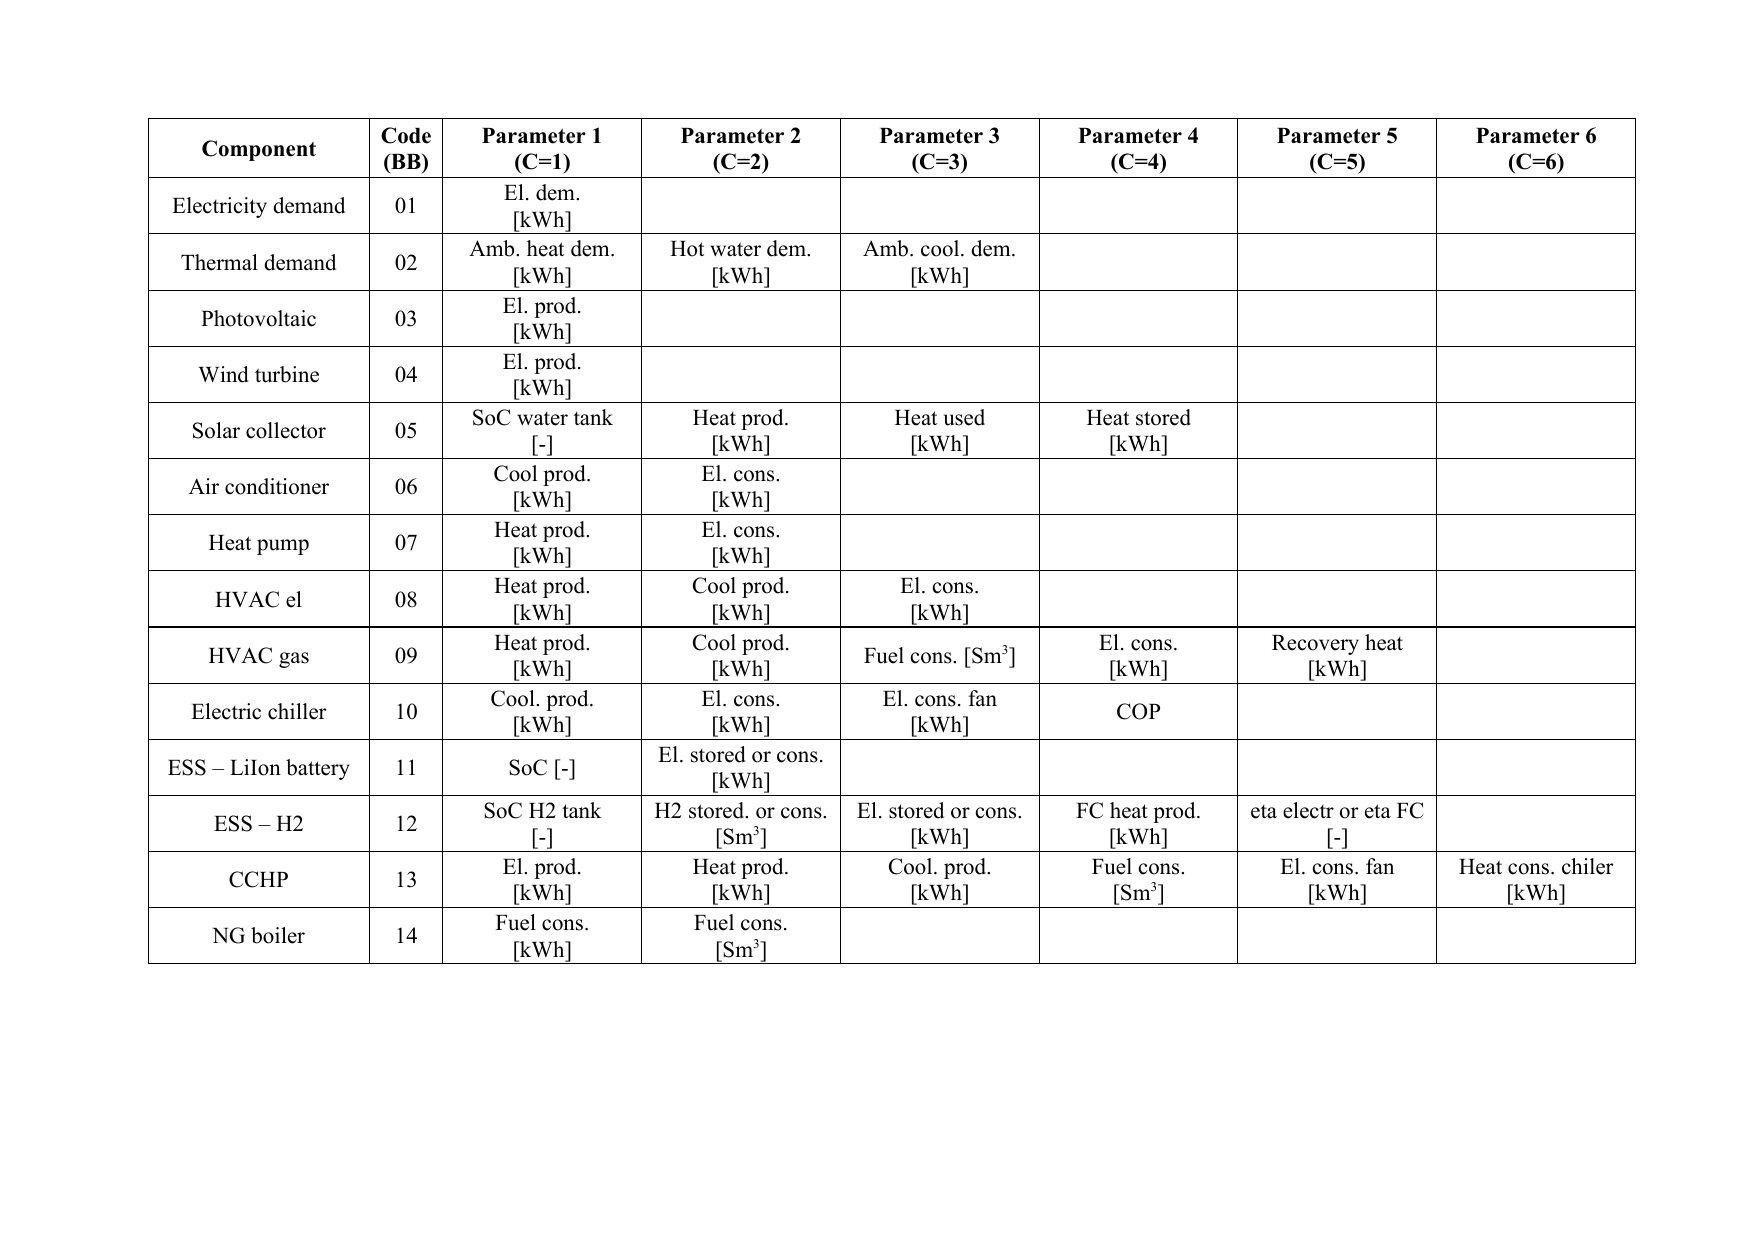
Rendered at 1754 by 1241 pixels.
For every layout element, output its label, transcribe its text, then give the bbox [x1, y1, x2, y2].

table_cell El. cons. [kWh] [642, 684, 840, 739]
table_cell El. prod. [kWh] [443, 347, 641, 402]
table_cell El. cons. [kWh] [841, 571, 1039, 626]
table_cell [642, 291, 840, 346]
table_cell Heat prod. [kWh] [443, 628, 641, 682]
table_cell Amb. cool. dem. [kWh] [841, 234, 1039, 289]
table_cell [1040, 234, 1237, 289]
table_cell Electric chiller [149, 684, 369, 739]
table_cell Hot water dem. [kWh] [642, 234, 840, 289]
table_cell [1238, 234, 1436, 289]
table_cell [1437, 908, 1635, 963]
table_cell [1437, 178, 1635, 233]
table_cell [841, 908, 1039, 963]
table_cell 01 [370, 178, 442, 233]
table_cell El. cons. [kWh] [1040, 628, 1237, 682]
table_cell Heat cons. chiler [kWh] [1437, 852, 1635, 907]
table_cell 03 [370, 291, 442, 346]
table_cell 13 [370, 852, 442, 907]
table_cell [1040, 515, 1237, 570]
table_cell Cool prod. [kWh] [642, 628, 840, 682]
table_cell Amb. heat dem. [kWh] [443, 234, 641, 289]
table_cell SoC [-] [443, 740, 641, 795]
table_cell [1238, 291, 1436, 346]
table_header Parameter 4 (C=4) [1040, 119, 1237, 177]
table_header Parameter 6 (C=6) [1437, 119, 1635, 177]
table_cell CCHP [149, 852, 369, 907]
table_cell Cool prod. [kWh] [642, 571, 840, 626]
table_cell [1238, 571, 1436, 626]
table_cell [1040, 459, 1237, 514]
table_cell [1437, 628, 1635, 682]
table_cell [1040, 347, 1237, 402]
table_cell Fuel cons. [Sm3] [841, 628, 1039, 682]
table_cell ESS – H2 [149, 796, 369, 851]
table_cell eta electr or eta FC [-] [1238, 796, 1436, 851]
table_cell SoC H2 tank [-] [443, 796, 641, 851]
table_cell [1437, 515, 1635, 570]
table_cell 05 [370, 403, 442, 458]
table_cell [1238, 684, 1436, 739]
table_cell [1238, 459, 1436, 514]
table_cell Cool prod. [kWh] [443, 459, 641, 514]
table_cell 02 [370, 234, 442, 289]
table_cell [1238, 908, 1436, 963]
table_cell HVAC gas [149, 628, 369, 682]
table_cell El. cons. fan [kWh] [841, 684, 1039, 739]
table_cell Heat pump [149, 515, 369, 570]
table_cell Cool. prod. [kWh] [443, 684, 641, 739]
table_cell [1238, 347, 1436, 402]
table_cell 07 [370, 515, 442, 570]
table_cell Air conditioner [149, 459, 369, 514]
table_cell [841, 291, 1039, 346]
table_cell [841, 178, 1039, 233]
table_cell [841, 459, 1039, 514]
table_cell [1040, 291, 1237, 346]
table_cell [1437, 234, 1635, 289]
table_header Parameter 5 (C=5) [1238, 119, 1436, 177]
table_cell El. cons. [kWh] [642, 515, 840, 570]
table_cell Electricity demand [149, 178, 369, 233]
table_cell FC heat prod. [kWh] [1040, 796, 1237, 851]
table_cell 11 [370, 740, 442, 795]
table_cell [1437, 740, 1635, 795]
table_cell H2 stored. or cons. [Sm3] [642, 796, 840, 851]
table_cell Heat prod. [kWh] [443, 571, 641, 626]
table_cell El. cons. [kWh] [642, 459, 840, 514]
table_cell [1437, 291, 1635, 346]
table_cell [1040, 178, 1237, 233]
table_cell 12 [370, 796, 442, 851]
table_cell [1040, 571, 1237, 626]
table_cell El. prod. [kWh] [443, 291, 641, 346]
table_cell Solar collector [149, 403, 369, 458]
table_cell 10 [370, 684, 442, 739]
table_header Parameter 1 (C=1) [443, 119, 641, 177]
table_cell [1238, 515, 1436, 570]
table_cell El. stored or cons. [kWh] [642, 740, 840, 795]
table_cell Recovery heat [kWh] [1238, 628, 1436, 682]
table_cell SoC water tank [-] [443, 403, 641, 458]
table_cell 08 [370, 571, 442, 626]
table_cell 09 [370, 628, 442, 682]
table_cell Heat stored [kWh] [1040, 403, 1237, 458]
table_cell [1437, 347, 1635, 402]
table_cell [841, 347, 1039, 402]
table_cell Fuel cons. [kWh] [443, 908, 641, 963]
table_cell COP [1040, 684, 1237, 739]
table_header Parameter 2 (C=2) [642, 119, 840, 177]
table_cell El. cons. fan [kWh] [1238, 852, 1436, 907]
table_cell [642, 178, 840, 233]
table_cell HVAC el [149, 571, 369, 626]
table_cell [1437, 571, 1635, 626]
table_cell Heat used [kWh] [841, 403, 1039, 458]
table_cell Heat prod. [kWh] [642, 852, 840, 907]
table_cell [1238, 740, 1436, 795]
table_cell Wind turbine [149, 347, 369, 402]
table_cell Photovoltaic [149, 291, 369, 346]
table_cell El. dem. [kWh] [443, 178, 641, 233]
table_cell [841, 740, 1039, 795]
table_cell ESS – LiIon battery [149, 740, 369, 795]
table_cell NG boiler [149, 908, 369, 963]
table_cell 04 [370, 347, 442, 402]
table_header Component [149, 119, 369, 177]
table_cell [1437, 459, 1635, 514]
table_cell 06 [370, 459, 442, 514]
table_cell [841, 515, 1039, 570]
table_cell Heat prod. [kWh] [642, 403, 840, 458]
table_cell [1040, 740, 1237, 795]
table_header Parameter 3 (C=3) [841, 119, 1039, 177]
table_cell El. stored or cons. [kWh] [841, 796, 1039, 851]
table_cell El. prod. [kWh] [443, 852, 641, 907]
table_cell [1437, 403, 1635, 458]
table_cell Thermal demand [149, 234, 369, 289]
table_cell Cool. prod. [kWh] [841, 852, 1039, 907]
table_cell Heat prod. [kWh] [443, 515, 641, 570]
table_cell 14 [370, 908, 442, 963]
table_cell [642, 347, 840, 402]
table_cell [1040, 908, 1237, 963]
table_cell [1238, 178, 1436, 233]
table_header Code (BB) [370, 119, 442, 177]
table_cell Fuel cons. [Sm3] [642, 908, 840, 963]
table_cell [1437, 796, 1635, 851]
table_cell Fuel cons. [Sm3] [1040, 852, 1237, 907]
table_cell [1437, 684, 1635, 739]
table_cell [1238, 403, 1436, 458]
